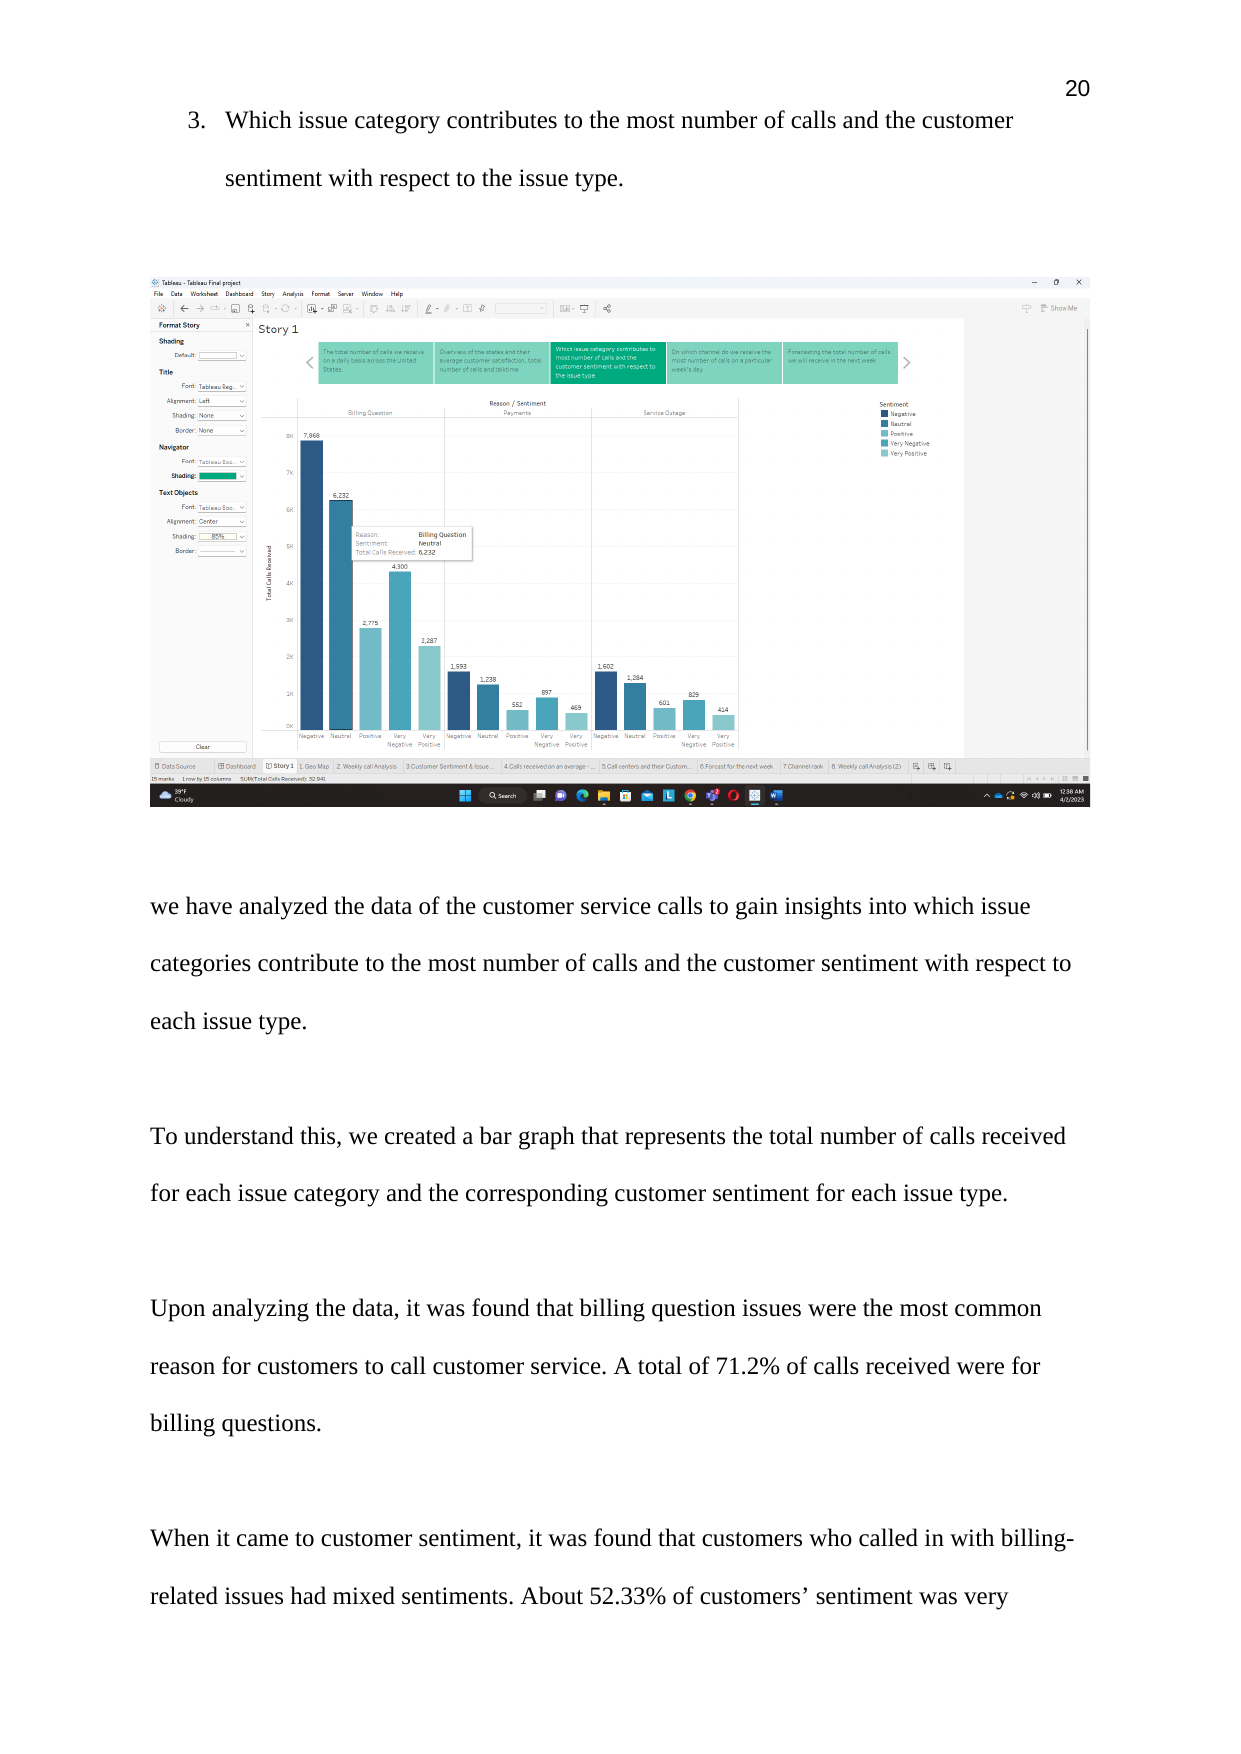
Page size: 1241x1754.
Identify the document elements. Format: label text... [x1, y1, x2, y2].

text Upon analyzing the data, it was found that billing question issues were the most common reason for customers to call customer service. A total of 71.2% of calls received were for billing questions. [150, 1293, 1090, 1437]
picture [150, 277, 1091, 807]
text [150, 1523, 1090, 1609]
list Which issue category contributes to the most number of calls and the customer sentiment with respect to the issue type. [187, 105, 1090, 191]
text we have analyzed the data of the customer service calls to gain insights into which issue categories contribute to the most number of calls and the customer sentiment with respect to each issue type. [150, 891, 1090, 1034]
text To understand this, we created a bar graph that represents the total number of calls received for each issue category and the corresponding customer sentiment for each issue type. [150, 1121, 1090, 1207]
